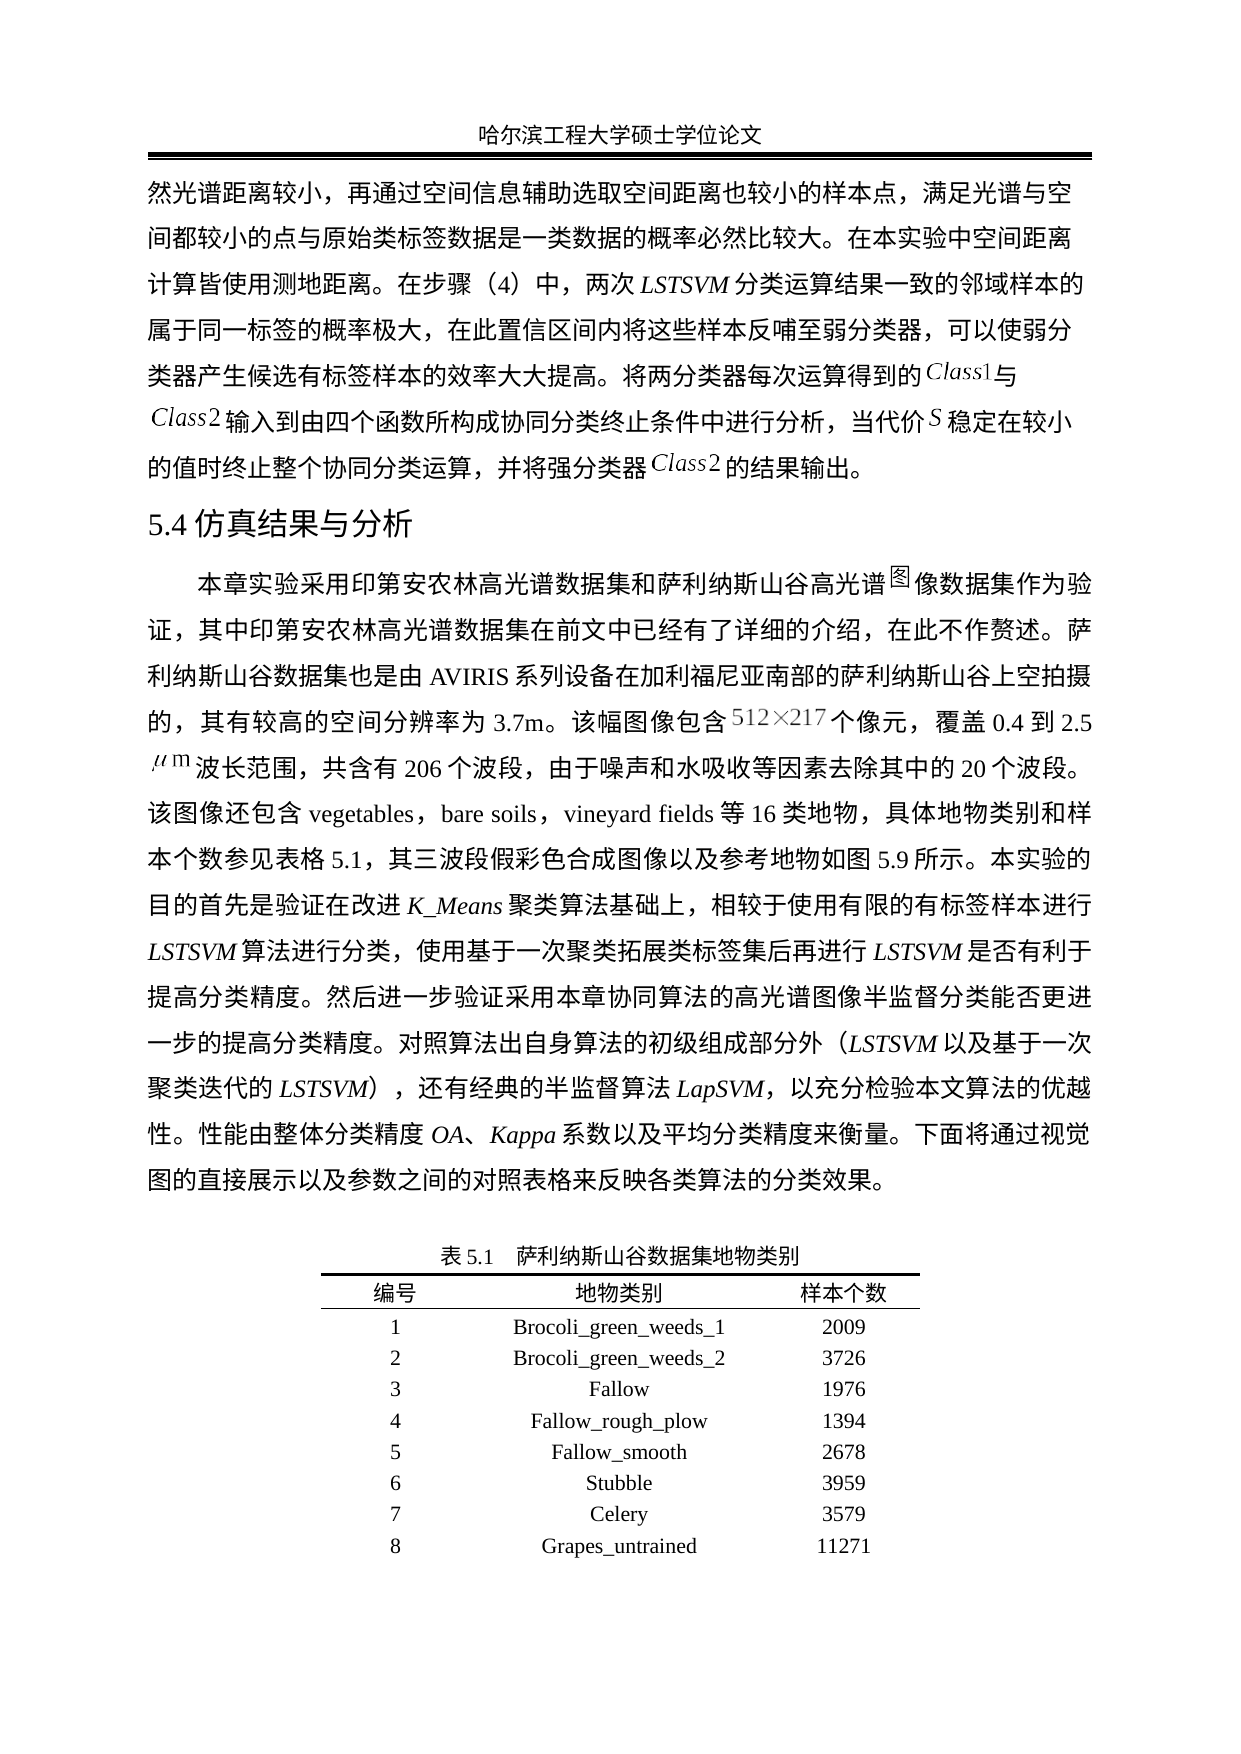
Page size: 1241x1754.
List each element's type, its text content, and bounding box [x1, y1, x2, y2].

table_cell 2009 [768, 1309, 919, 1341]
table_cell 2678 [768, 1434, 919, 1466]
table_cell 2 [321, 1341, 470, 1372]
table_cell 1976 [768, 1372, 919, 1403]
table_cell 1394 [768, 1403, 919, 1434]
table_cell 3726 [768, 1341, 919, 1372]
table_header 地物类别 [470, 1276, 768, 1308]
table_cell Brocoli_green_weeds_1 [470, 1309, 768, 1341]
table_cell 11271 [768, 1528, 919, 1559]
table_cell 5 [321, 1434, 470, 1466]
table_cell Stubble [470, 1466, 768, 1497]
table_header 编号 [321, 1276, 470, 1308]
table_cell 4 [321, 1403, 470, 1434]
text 本章实验采用印第安农林高光谱数据集和萨利纳斯山谷高光谱像数据集作为验证，其中印第安农林高光谱数据集在前文中已经有了详细的介绍，在此不作赘述。萨利纳斯山谷数据集也是由AVIRIS系列设备在加利福尼亚南部的萨利纳斯山谷上空拍摄的，其有较高的空间分辨率为3.7m。该幅图像包含个像元，覆盖0.4到2.5波长范围，共含有206个波段，由于噪声和水吸收等因素去除其中的20个波段。该图像还包含vegetables，bare soils，vineyard fields等16类地物，具体地物类别和样本个数参见表格5.1，其三波段假彩色合成图像以及参考地物如图5.9所示。本实验的目的首先是验证在改进K_Means聚类算法基础上，相较于使用有限的有标签样本进行LSTSVM算法进行分类，使用基于一次聚类拓展类标签集后再进行LSTSVM是否有利于提高分类精度。然后进一步验证采用本章协同算法的高光谱图像半监督分类能否更进一步的提高分类精度。对照算法出自身算法的初级组成部分外（LSTSVM以及基于一次聚类迭代的LSTSVM），还有经典的半监督算法LapSVM，以充分检验本文算法的优越性。性能由整体分类精度OA、Kappa系数以及平均分类精度来衡量。下面将通过视觉图的直接展示以及参数之间的对照表格来反映各类算法的分类效果。 [148, 557, 1092, 1199]
table_cell Grapes_untrained [470, 1528, 768, 1559]
text 表5.1 萨利纳斯山谷数据集地物类别 [148, 1227, 1092, 1273]
table_cell Fallow [470, 1372, 768, 1403]
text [148, 165, 1092, 486]
table_cell Fallow_smooth [470, 1434, 768, 1466]
table_cell Fallow_rough_plow [470, 1403, 768, 1434]
table_header 样本个数 [768, 1276, 919, 1308]
table_cell 1 [321, 1309, 470, 1341]
subtitle 5.4 仿真结果与分析 [148, 499, 1092, 544]
table_cell 3 [321, 1372, 470, 1403]
table_cell Celery [470, 1497, 768, 1528]
table_cell 3579 [768, 1497, 919, 1528]
table_cell 7 [321, 1497, 470, 1528]
table_cell Brocoli_green_weeds_2 [470, 1341, 768, 1372]
table_cell 6 [321, 1466, 470, 1497]
table_cell 3959 [768, 1466, 919, 1497]
table_cell 8 [321, 1528, 470, 1559]
